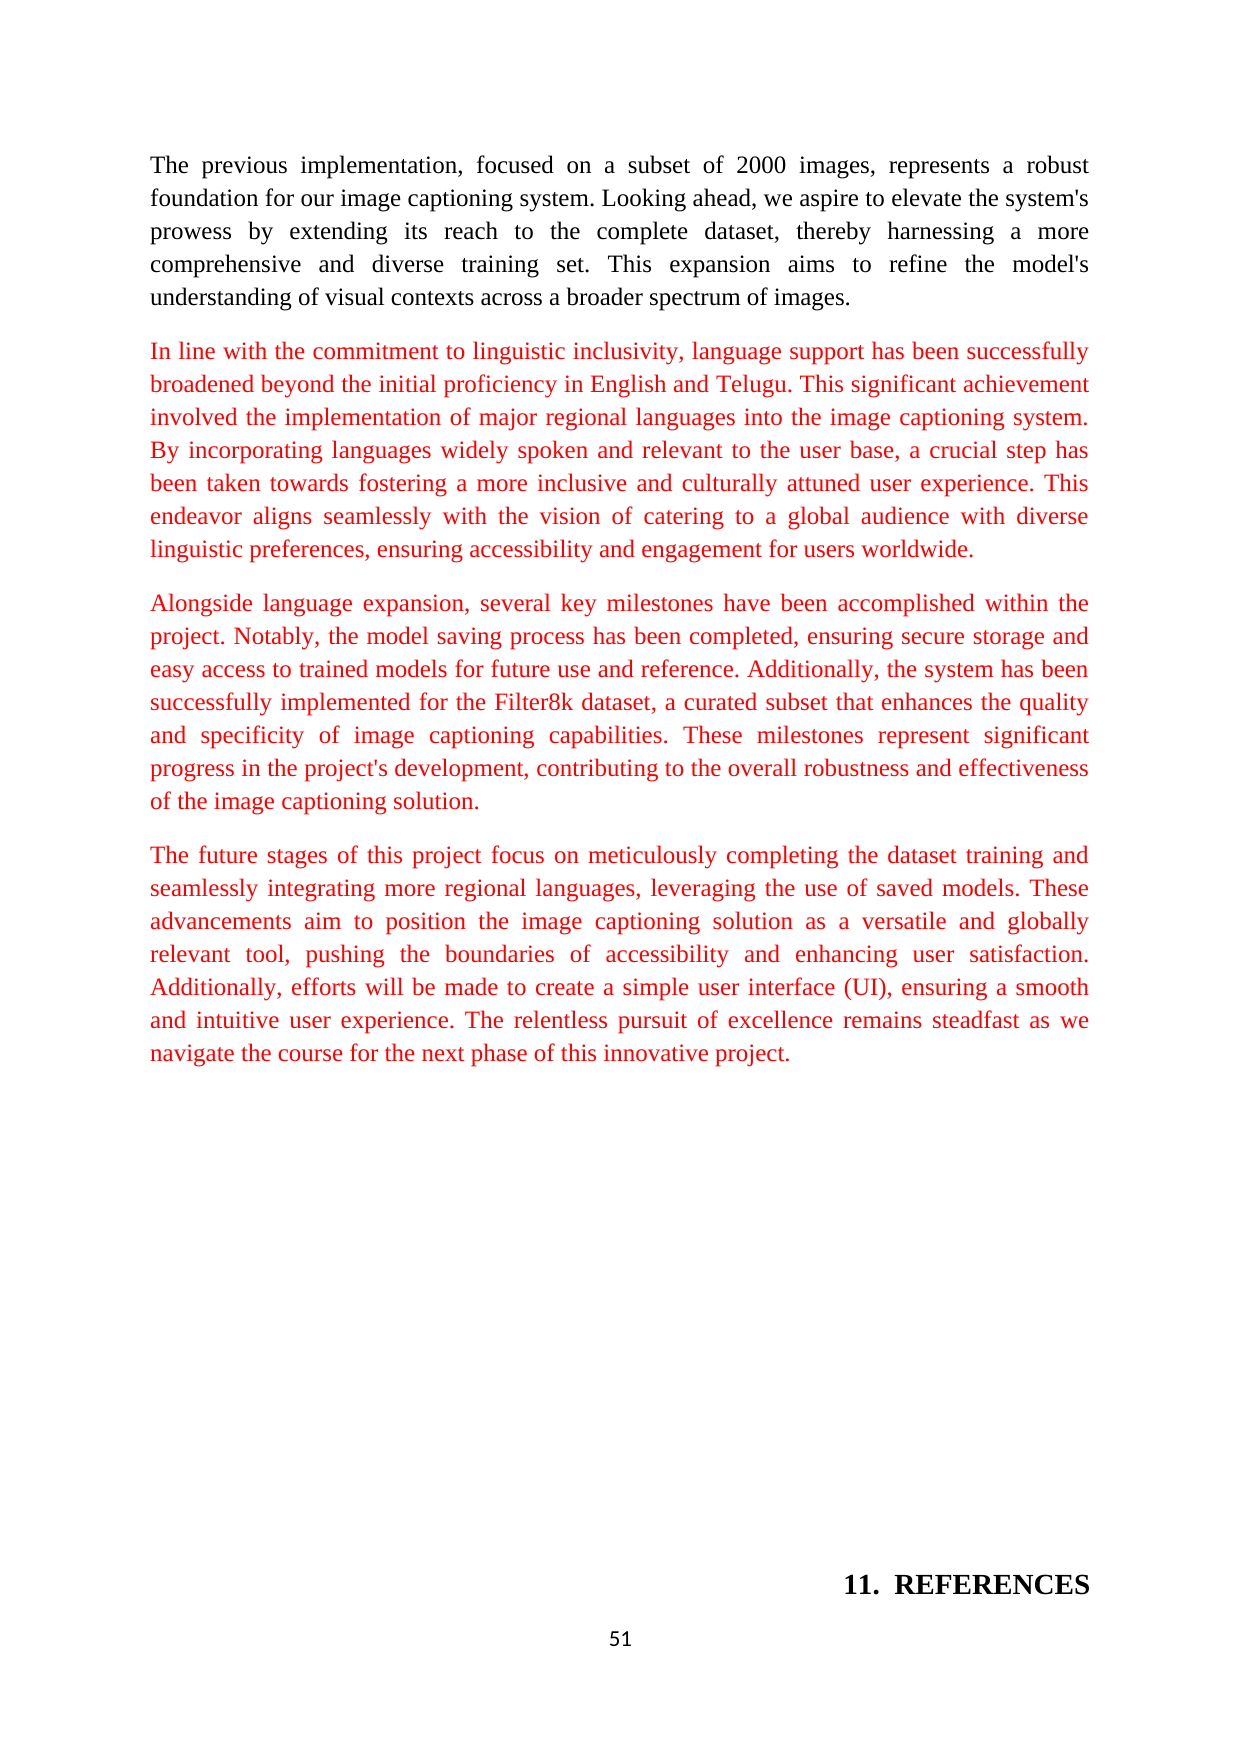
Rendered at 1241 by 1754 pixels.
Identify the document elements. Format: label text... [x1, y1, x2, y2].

text Alongside language expansion, several key milestones have been accomplished within the project. Notably, the model saving process has been completed, ensuring secure storage and easy access to trained models for future use and reference. Additionally, the system has been successfully implemented for the Filter8k dataset, a curated subset that enhances the quality and specificity of image captioning capabilities. These milestones represent significant progress in the project's development, contributing to the overall robustness and effectiveness of the image captioning solution. [150, 588, 1090, 815]
text The future stages of this project focus on meticulously completing the dataset training and seamlessly integrating more regional languages, leveraging the use of saved models. These advancements aim to position the image captioning solution as a versatile and globally relevant tool, pushing the boundaries of accessibility and enhancing user satisfaction. Additionally, efforts will be made to create a simple user interface (UI), ensuring a smooth and intuitive user experience. The relentless pursuit of excellence remains steadfast as we navigate the course for the next phase of this innovative project. [150, 840, 1090, 1067]
text In line with the commitment to linguistic inclusivity, language support has been successfully broadened beyond the initial proficiency in English and Telugu. This significant achievement involved the implementation of major regional languages into the image captioning system. By incorporating languages widely spoken and relevant to the user base, a crucial step has been taken towards fostering a more inclusive and culturally attuned user experience. This endeavor aligns seamlessly with the vision of catering to a global audience with diverse linguistic preferences, ensuring accessibility and engagement for users worldwide. [150, 336, 1090, 563]
text 11. REFERENCES [150, 1567, 1090, 1600]
text The previous implementation, focused on a subset of 2000 images, represents a robust foundation for our image captioning system. Looking ahead, we aspire to elevate the system's prowess by extending its reach to the complete dataset, thereby harnessing a more comprehensive and diverse training set. This expansion aims to refine the model's understanding of visual contexts across a broader spectrum of images. [150, 150, 1090, 311]
